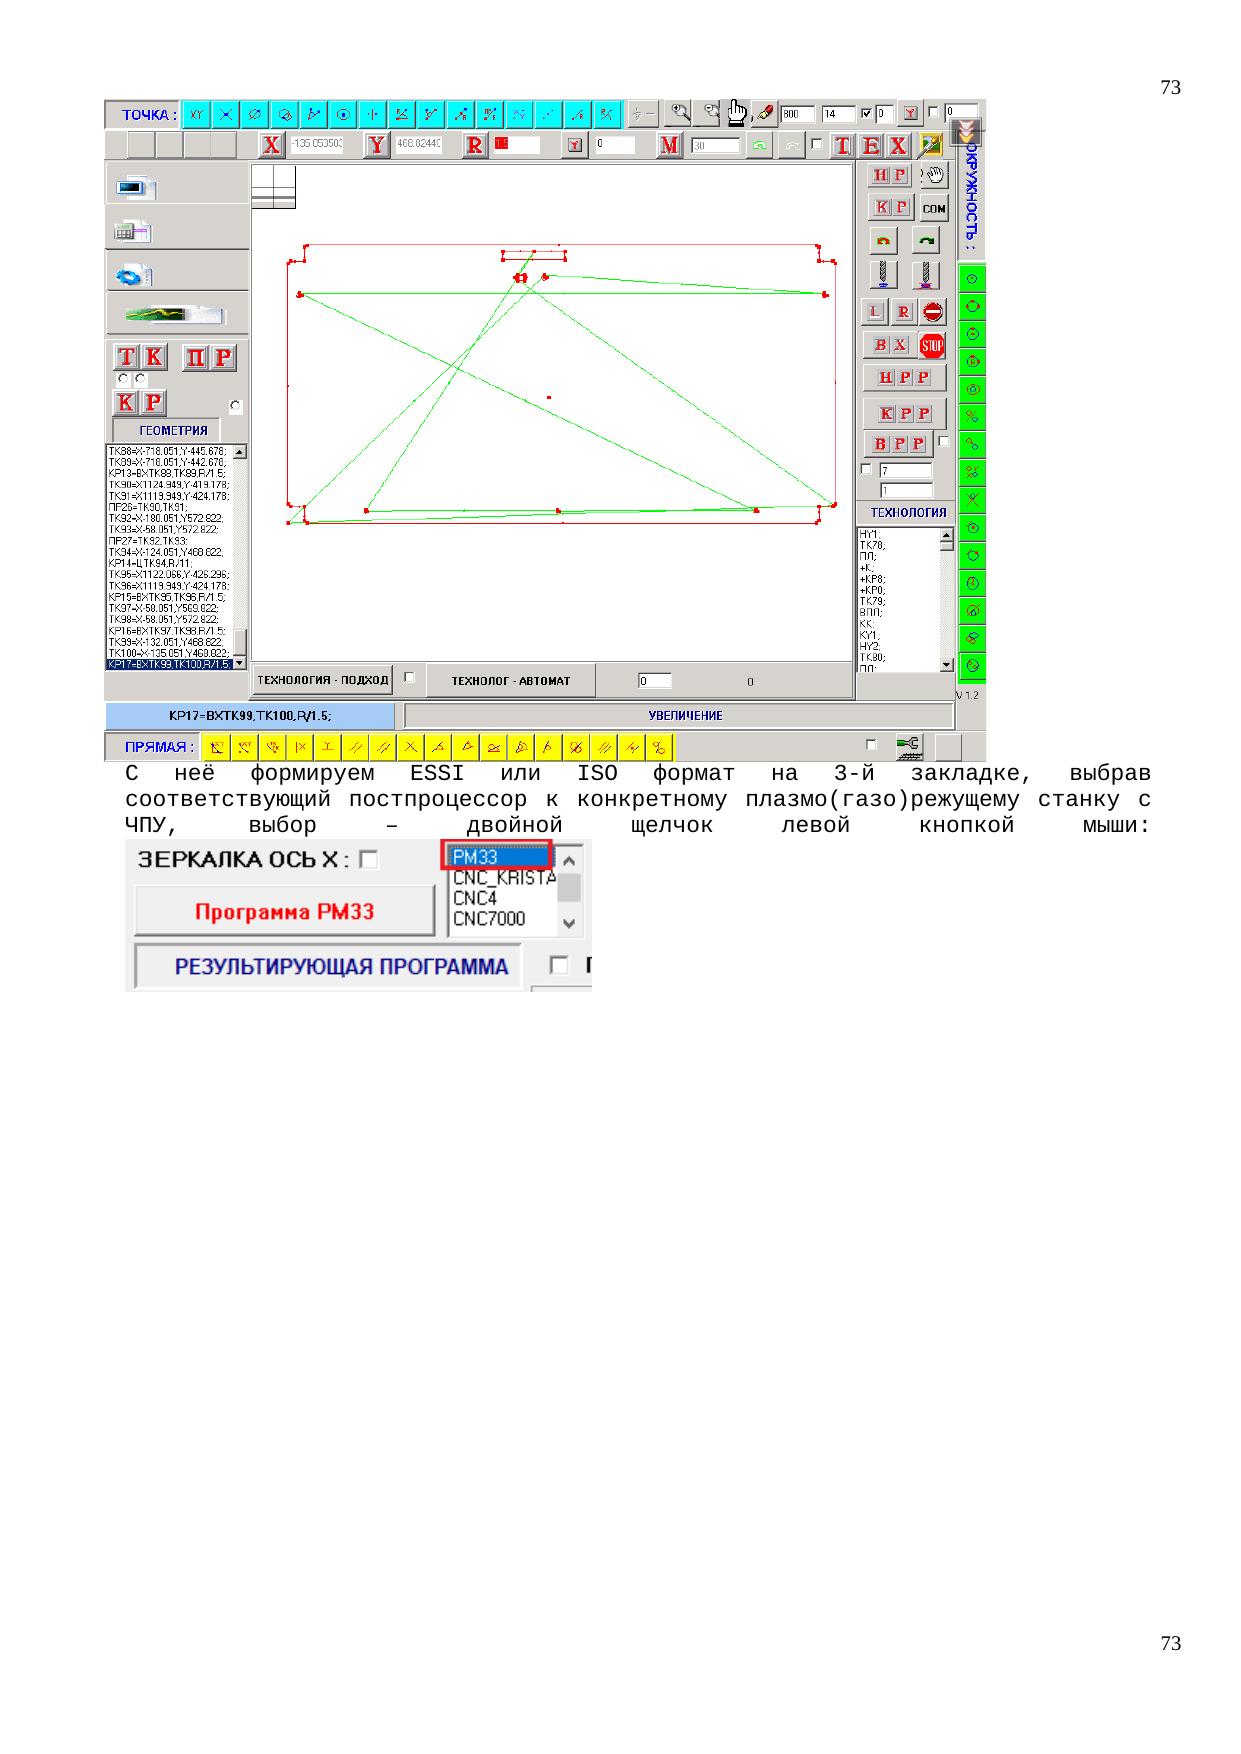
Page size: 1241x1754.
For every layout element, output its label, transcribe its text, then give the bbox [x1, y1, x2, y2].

picture [103, 99, 987, 762]
picture [125, 839, 592, 992]
